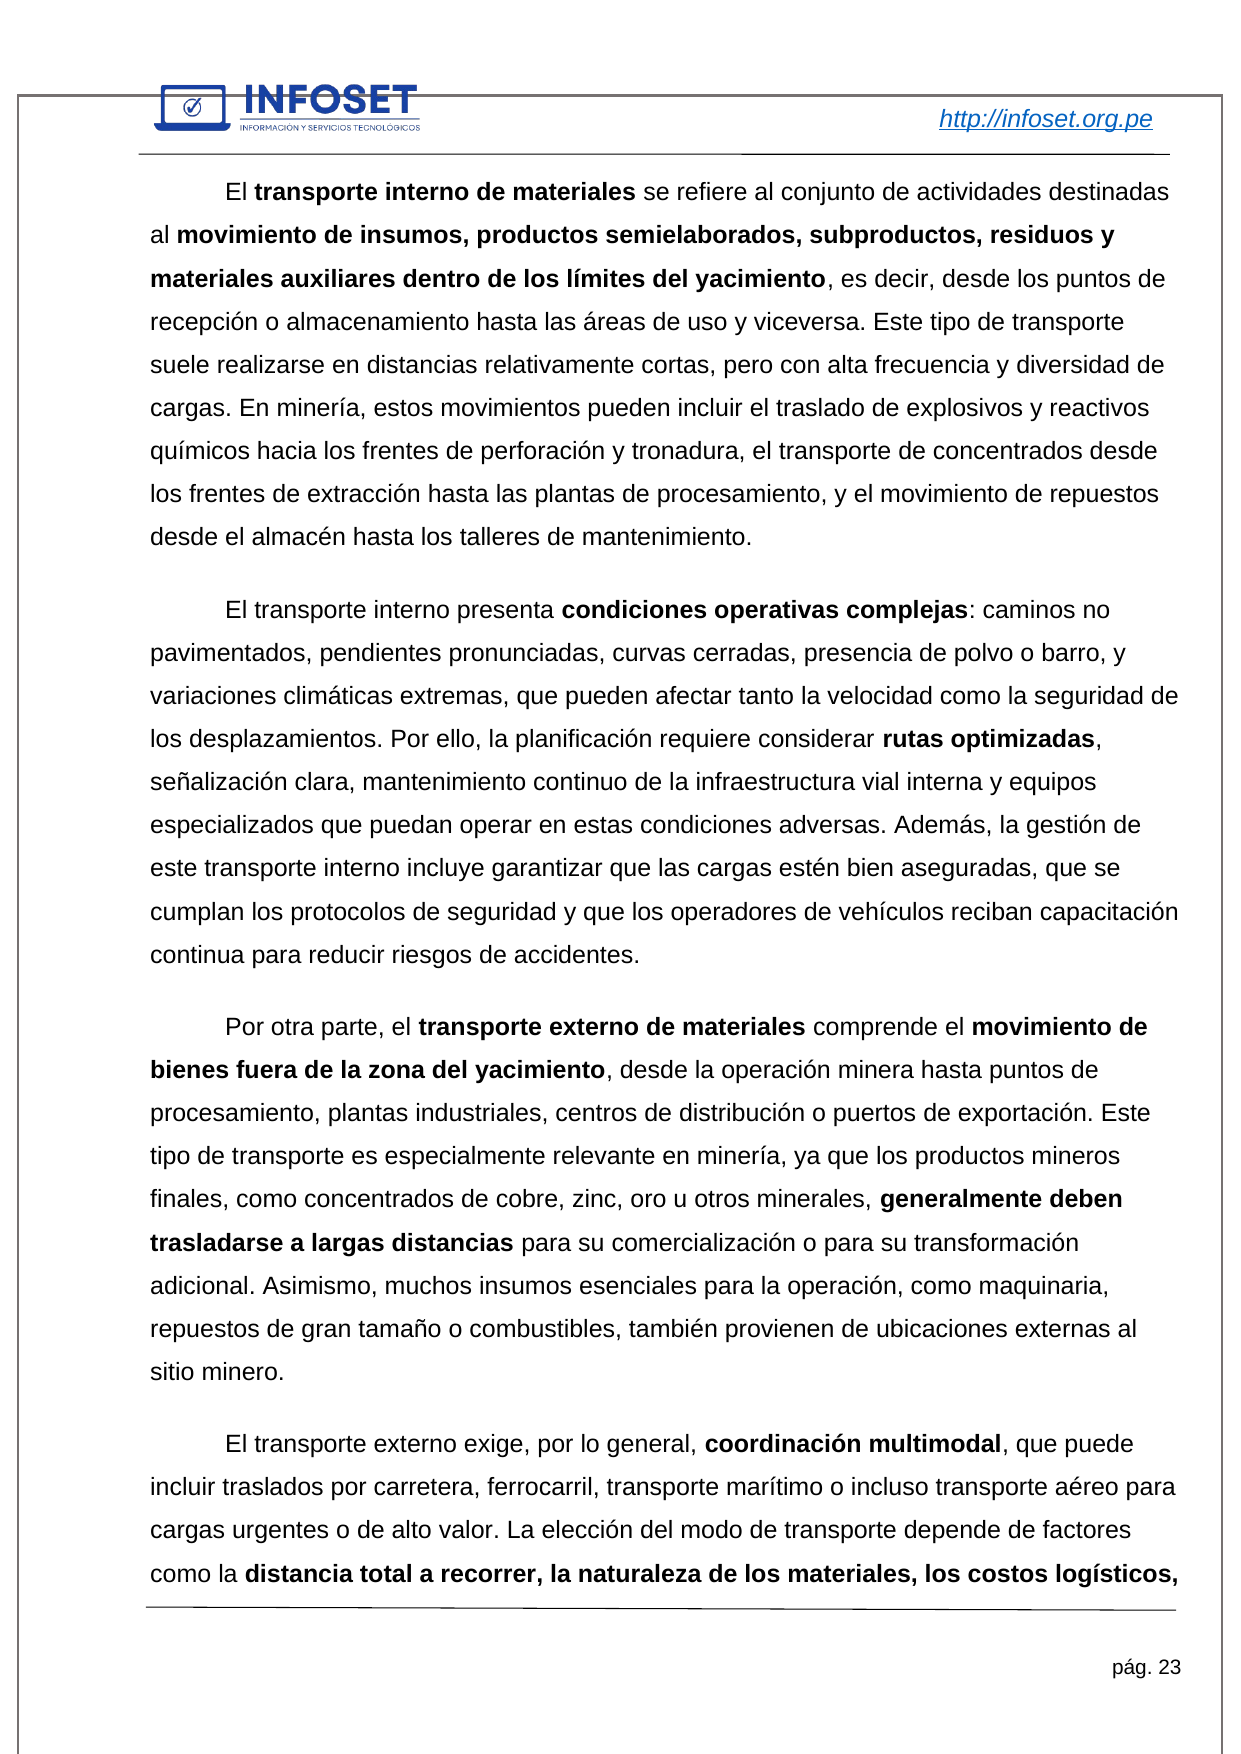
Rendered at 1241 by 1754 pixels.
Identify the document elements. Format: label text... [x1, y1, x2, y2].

picture [150, 81, 423, 134]
text El transporte interno presenta condiciones operativas complejas: caminos no pavimentados, pendientes pronunciadas, curvas cerradas, presencia de polvo o barro, y variaciones climáticas extremas, que pueden afectar tanto la velocidad como la seguridad de los desplazamientos. Por ello, la planificación requiere considerar rutas optimizadas, señalización clara, mantenimiento continuo de la infraestructura vial interna y equipos especializados que puedan operar en estas condiciones adversas. Además, la gestión de este transporte interno incluye garantizar que las cargas estén bien aseguradas, que se cumplan los protocolos de seguridad y que los operadores de vehículos reciban capacitación continua para reducir riesgos de accidentes. [150, 594, 1181, 968]
text El transporte interno de materiales se refiere al conjunto de actividades destinadas al movimiento de insumos, productos semielaborados, subproductos, residuos y materiales auxiliares dentro de los límites del yacimiento, es decir, desde los puntos de recepción o almacenamiento hasta las áreas de uso y viceversa. Este tipo de transporte suele realizarse en distancias relativamente cortas, pero con alta frecuencia y diversidad de cargas. En minería, estos movimientos pueden incluir el traslado de explosivos y reactivos químicos hacia los frentes de perforación y tronadura, el transporte de concentrados desde los frentes de extracción hasta las plantas de procesamiento, y el movimiento de repuestos desde el almacén hasta los talleres de mantenimiento. [150, 177, 1181, 551]
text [150, 1429, 1181, 1587]
text Por otra parte, el transporte externo de materiales comprende el movimiento de bienes fuera de la zona del yacimiento, desde la operación minera hasta puntos de procesamiento, plantas industriales, centros de distribución o puertos de exportación. Este tipo de transporte es especialmente relevante en minería, ya que los productos mineros finales, como concentrados de cobre, zinc, oro u otros minerales, generalmente deben trasladarse a largas distancias para su comercialización o para su transformación adicional. Asimismo, muchos insumos esenciales para la operación, como maquinaria, repuestos de gran tamaño o combustibles, también provienen de ubicaciones externas al sitio minero. [150, 1012, 1181, 1386]
